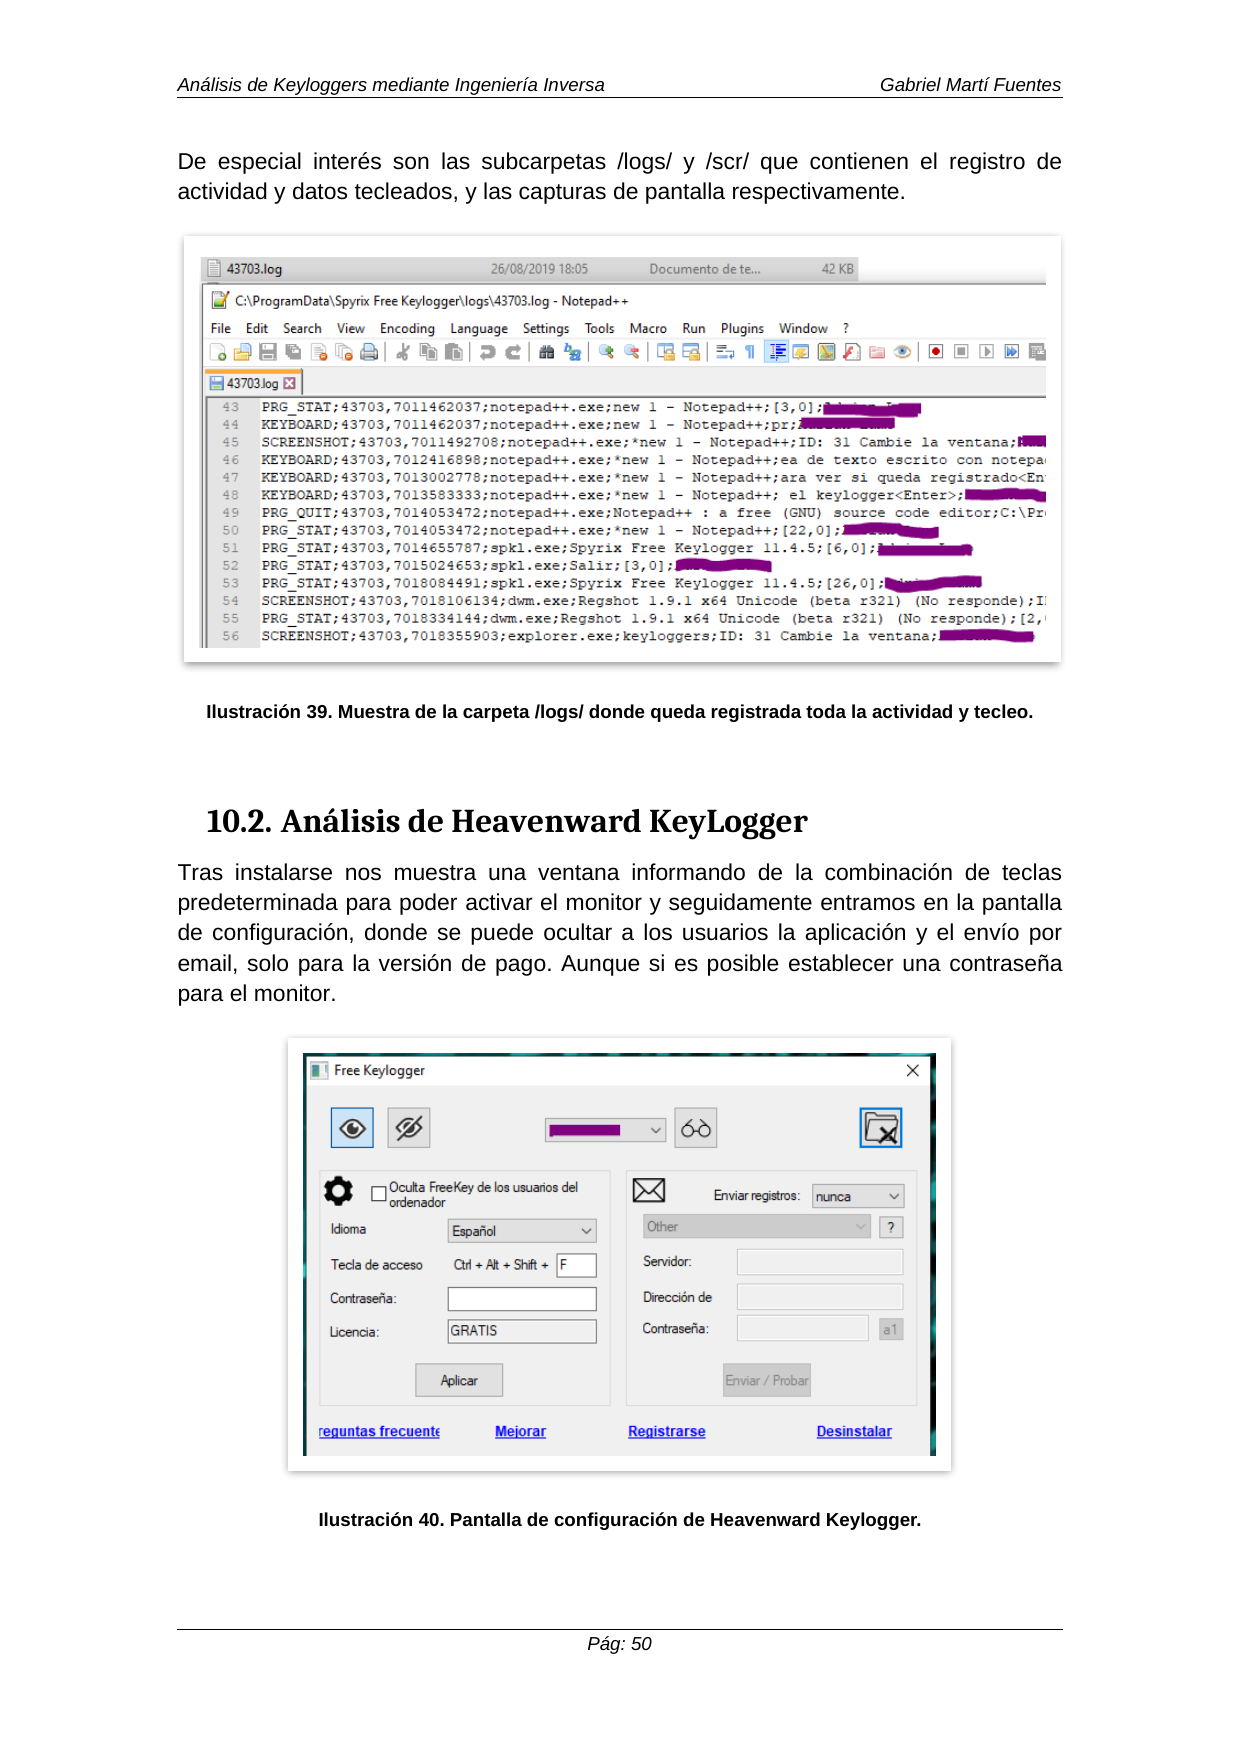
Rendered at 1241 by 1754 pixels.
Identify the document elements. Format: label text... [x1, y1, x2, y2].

picture [199, 251, 1046, 648]
text Ilustración 39. Muestra de la carpeta /logs/ donde queda registrada toda la actividad y tecleo. [177, 701, 1063, 722]
picture [303, 1053, 936, 1456]
text Tras instalarse nos muestra una ventana informando de la combinación de teclas predeterminada para poder activar el monitor y seguidamente entramos en la pantalla de configuración, donde se puede ocultar a los usuarios la aplicación y el envío por email, solo para la versión de pago. Aunque si es posible establecer una contraseña para el monitor. [177, 859, 1063, 1006]
text Ilustración 40. Pantalla de configuración de Heavenward Keylogger. [177, 1509, 1063, 1530]
subtitle Análisis de Heavenward KeyLogger [207, 802, 1063, 841]
text De especial interés son las subcarpetas /logs/ y /scr/ que contienen el registro de actividad y datos tecleados, y las capturas de pantalla respectivamente. [177, 148, 1063, 204]
